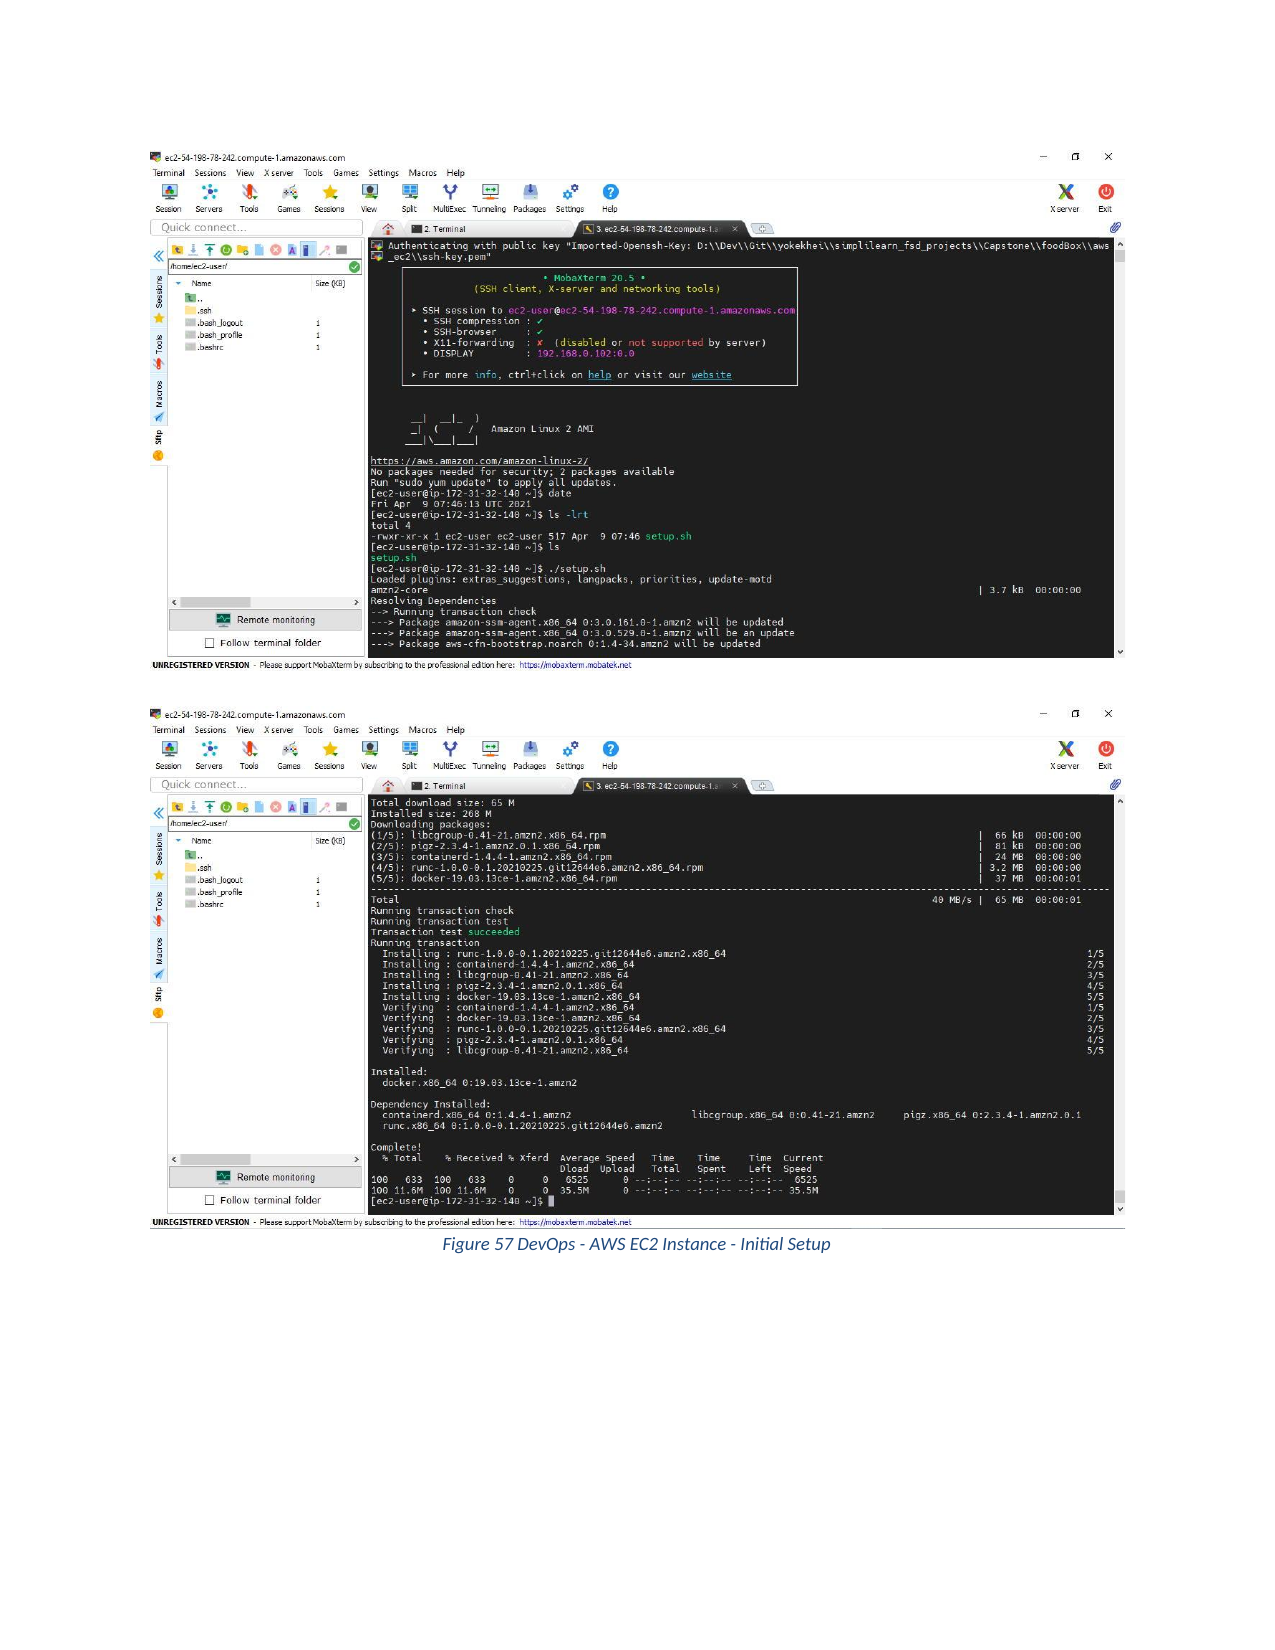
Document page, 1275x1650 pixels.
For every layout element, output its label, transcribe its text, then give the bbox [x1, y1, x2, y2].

picture [150, 150, 1125, 671]
picture [150, 706, 1125, 1229]
text Figure 57 DevOps - AWS EC2 Instance - Initial Setup [150, 1232, 1125, 1255]
